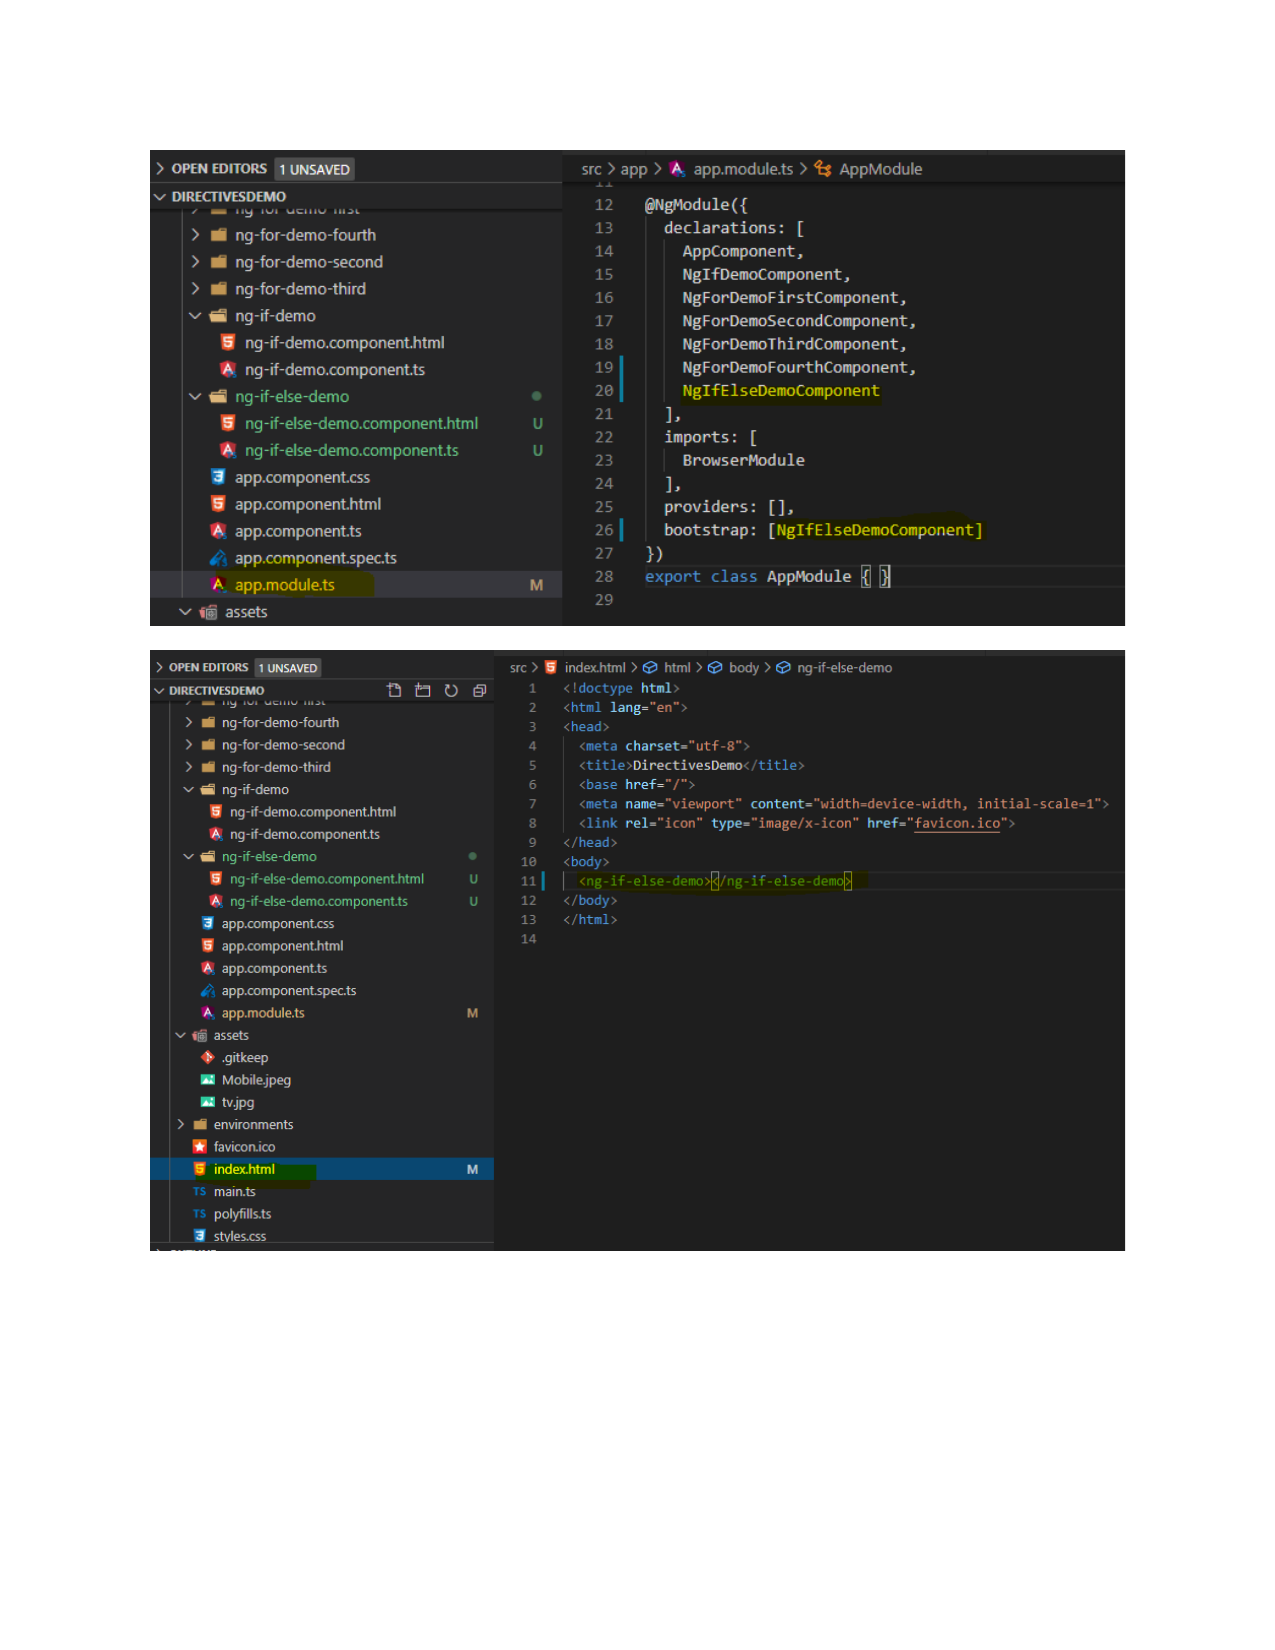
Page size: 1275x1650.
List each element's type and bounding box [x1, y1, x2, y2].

picture [150, 150, 1125, 626]
picture [150, 650, 1125, 1251]
